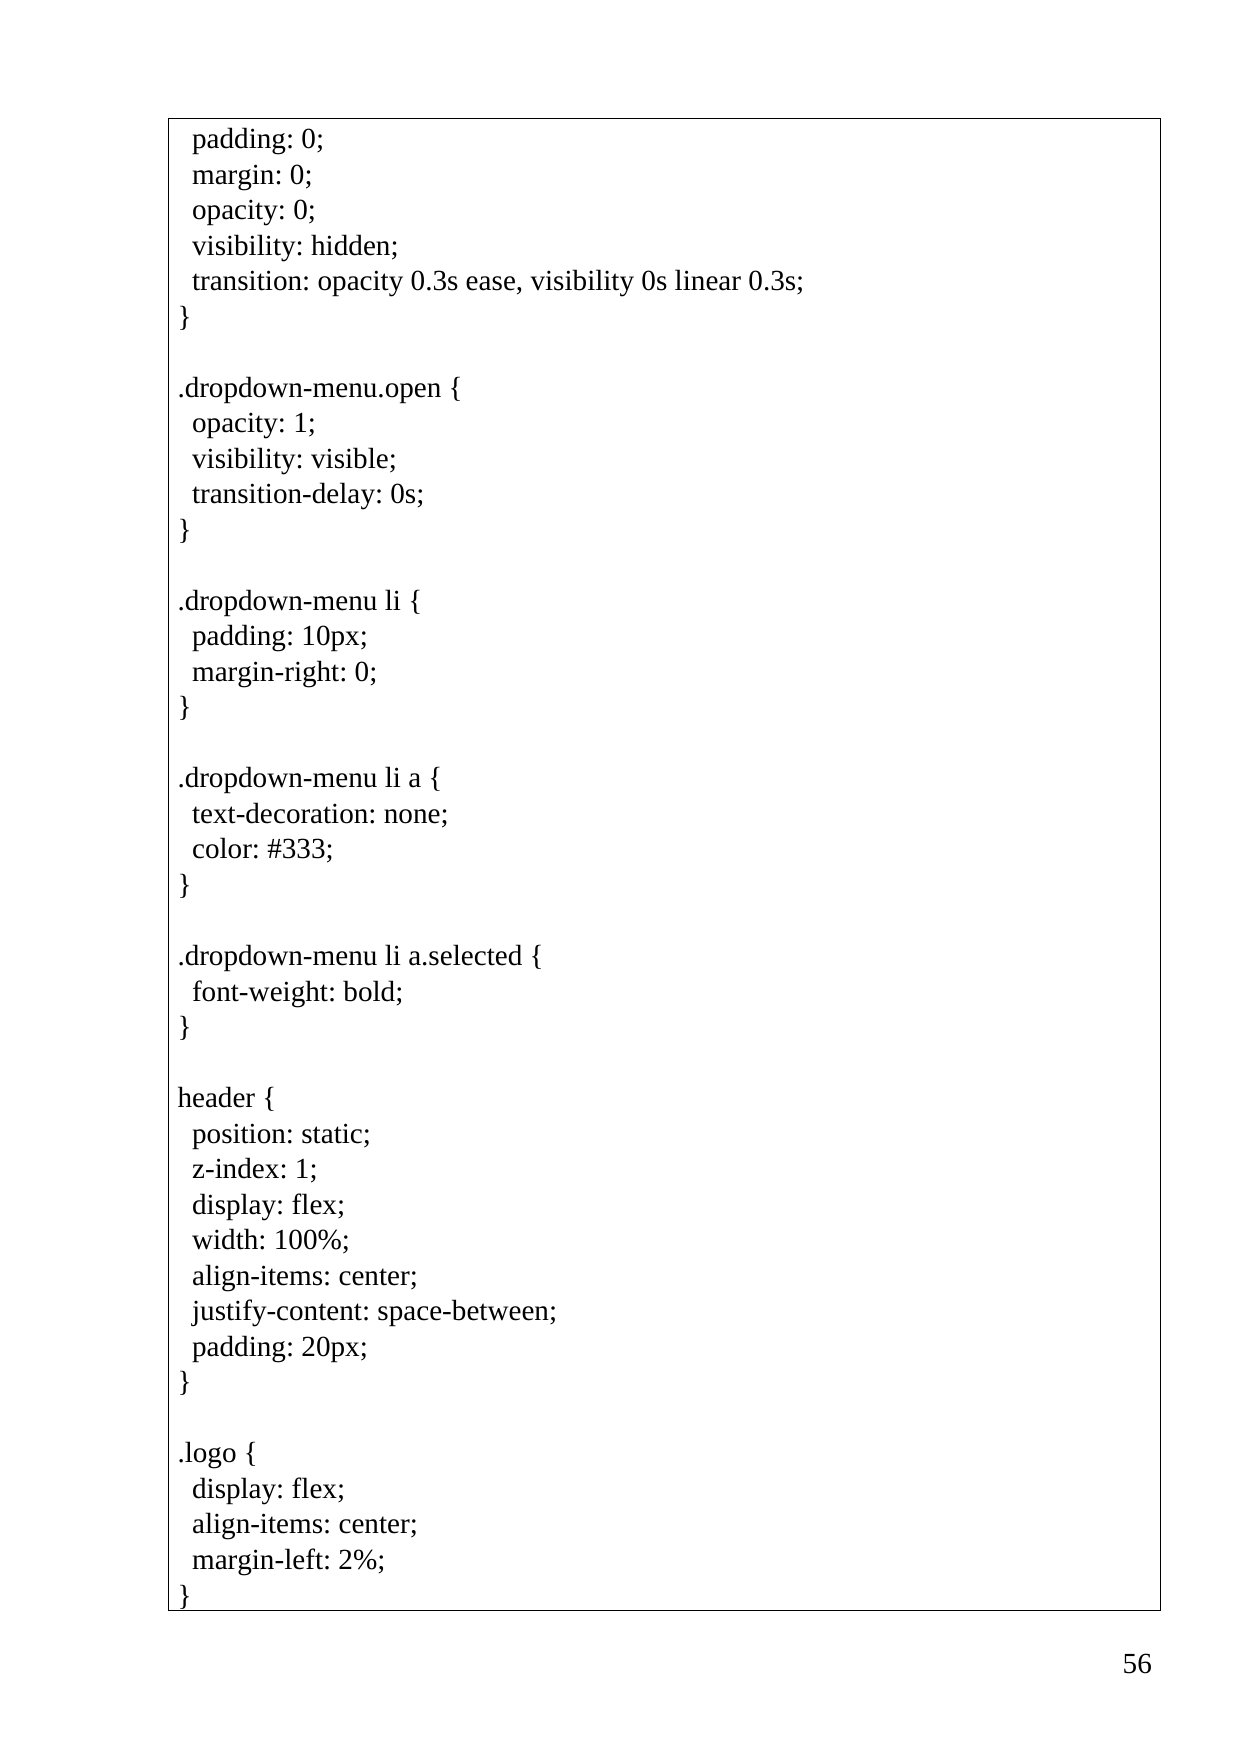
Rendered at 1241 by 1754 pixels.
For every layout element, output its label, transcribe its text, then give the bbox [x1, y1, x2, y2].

text text-decoration: none; [169, 793, 1160, 828]
text visibility: visible; [169, 438, 1160, 473]
text .dropdown-menu.open { [169, 367, 1160, 402]
text } [169, 1361, 1160, 1398]
text align-items: center; [169, 1255, 1160, 1290]
text display: flex; [169, 1468, 1160, 1503]
text margin: 0; [169, 154, 1160, 189]
text align-items: center; [169, 1503, 1160, 1539]
text } [169, 686, 1160, 723]
text padding: 10px; [169, 615, 1160, 651]
text .dropdown-menu li a { [169, 757, 1160, 793]
text visibility: hidden; [169, 225, 1160, 260]
text z-index: 1; [169, 1148, 1160, 1184]
text position: static; [169, 1113, 1160, 1148]
text header { [169, 1077, 1160, 1113]
text .dropdown-menu li { [169, 580, 1160, 615]
text display: flex; [169, 1184, 1160, 1219]
text margin-right: 0; [169, 651, 1160, 686]
text justify-content: space-between; [169, 1290, 1160, 1326]
text } [169, 296, 1160, 332]
text .dropdown-menu li a.selected { [169, 935, 1160, 971]
text .logo { [169, 1432, 1160, 1468]
text } [169, 864, 1160, 901]
text width: 100%; [169, 1219, 1160, 1255]
text transition-delay: 0s; [169, 473, 1160, 509]
text padding: 20px; [169, 1326, 1160, 1361]
text color: #333; [169, 828, 1160, 864]
text margin-left: 2%; [169, 1539, 1160, 1574]
text } [169, 509, 1160, 546]
text transition: opacity 0.3s ease, visibility 0s linear 0.3s; [169, 260, 1160, 296]
text } [169, 1574, 1160, 1610]
text padding: 0; [169, 119, 1160, 154]
text opacity: 1; [169, 402, 1160, 438]
text opacity: 0; [169, 189, 1160, 225]
text } [169, 1006, 1160, 1043]
text font-weight: bold; [169, 971, 1160, 1006]
